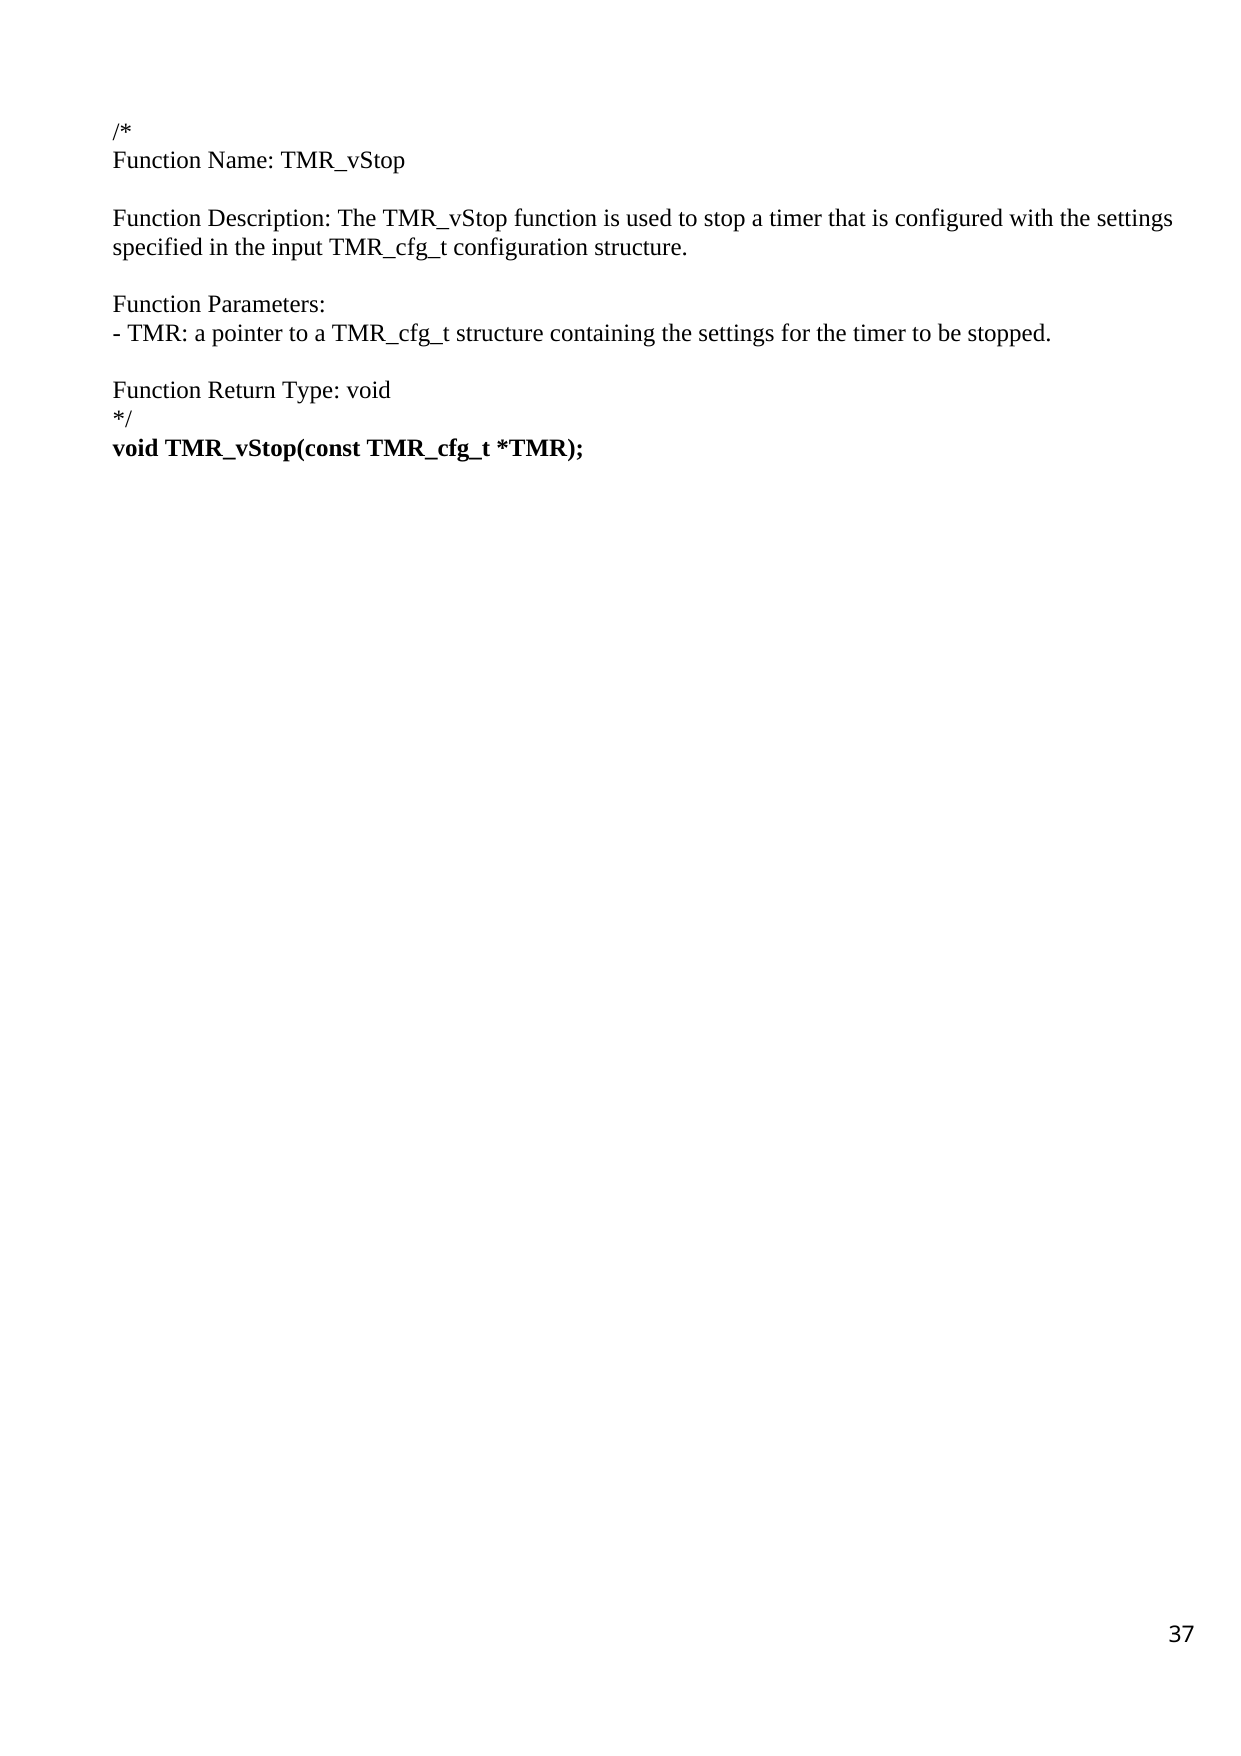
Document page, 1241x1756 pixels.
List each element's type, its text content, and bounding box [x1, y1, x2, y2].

text void TMR_vStop(const TMR_cfg_t *TMR); [112, 433, 1194, 462]
text Function Return Type: void [112, 375, 1194, 404]
text Function Parameters: [112, 289, 1194, 318]
text Function Name: TMR_vStop [112, 145, 1194, 174]
text /* [112, 117, 1194, 145]
text - TMR: a pointer to a TMR_cfg_t structure containing the settings for the timer to be stopped. [112, 318, 1194, 347]
text */ [112, 404, 1194, 433]
text Function Description: The TMR_vStop function is used to stop a timer that is configured with the settings specified in the input TMR_cfg_t configuration structure. [112, 203, 1194, 260]
